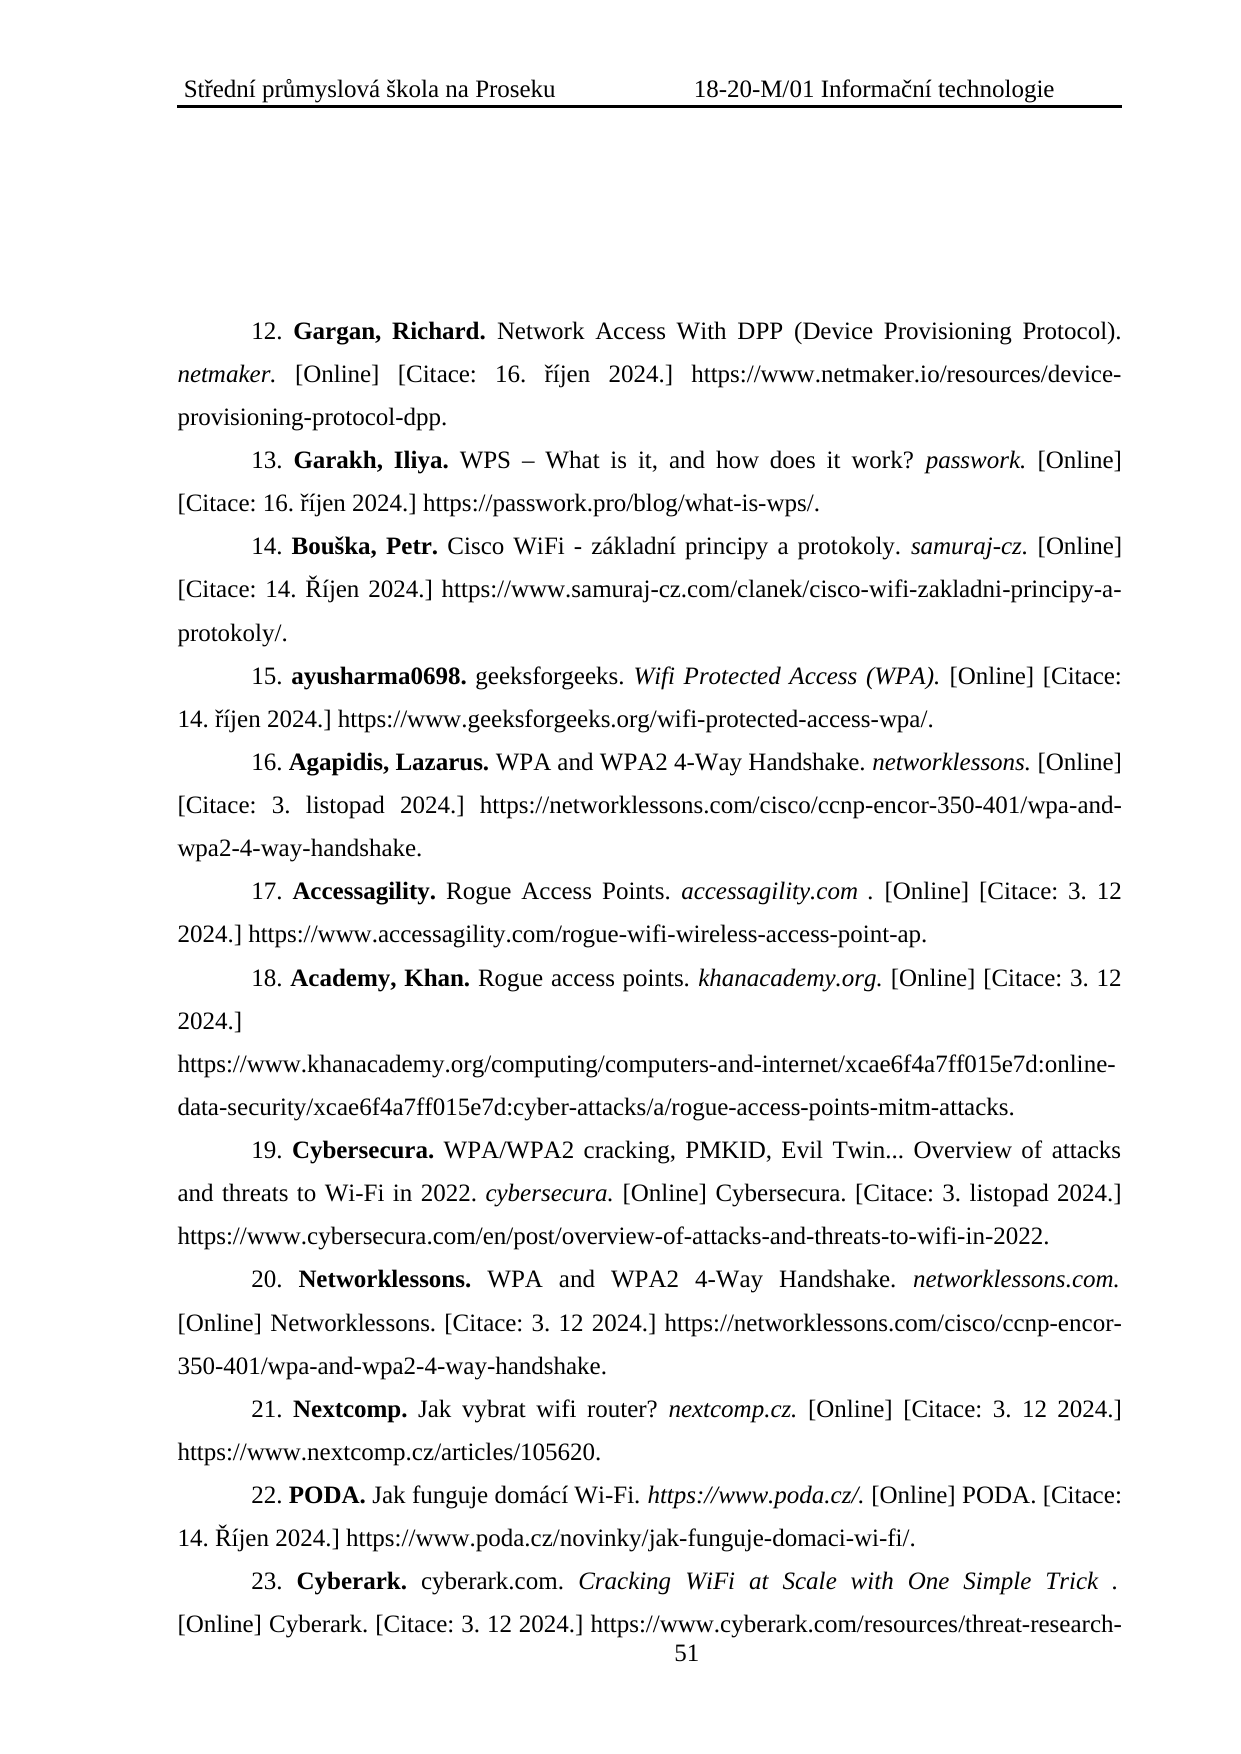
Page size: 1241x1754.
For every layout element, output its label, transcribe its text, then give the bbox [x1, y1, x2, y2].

text 21. Nextcomp. Jak vybrat wifi router? nextcomp.cz. [Online] [Citace: 3. 12 2024.] https://www.nextcomp.cz/articles/105620. [177, 1394, 1122, 1466]
text 20. Networklessons. WPA and WPA2 4-Way Handshake. networklessons.com. [Online] Networklessons. [Citace: 3. 12 2024.] https://networklessons.com/cisco/ccnp-encor-350-401/wpa-and-wpa2-4-way-handshake. [177, 1264, 1122, 1379]
text 17. Accessagility. Rogue Access Points. accessagility.com . [Online] [Citace: 3. 12 2024.] https://www.accessagility.com/rogue-wifi-wireless-access-point-ap. [177, 876, 1122, 948]
text 19. Cybersecura. WPA/WPA2 cracking, PMKID, Evil Twin... Overview of attacks and threats to Wi-Fi in 2022. cybersecura. [Online] Cybersecura. [Citace: 3. listopad 2024.] https://www.cybersecura.com/en/post/overview-of-attacks-and-threats-to-wifi-in-2022. [177, 1135, 1122, 1250]
text 16. Agapidis, Lazarus. WPA and WPA2 4-Way Handshake. networklessons. [Online] [Citace: 3. listopad 2024.] https://networklessons.com/cisco/ccnp-encor-350-401/wpa-and-wpa2-4-way-handshake. [177, 747, 1122, 862]
text 14. Bouška, Petr. Cisco WiFi - základní principy a protokoly. samuraj-cz. [Online] [Citace: 14. Říjen 2024.] https://www.samuraj-cz.com/clanek/cisco-wifi-zakladni-principy-a-protokoly/. [177, 531, 1122, 646]
text 18. Academy, Khan. Rogue access points. khanacademy.org. [Online] [Citace: 3. 12 2024.] https://www.khanacademy.org/computing/computers-and-internet/xcae6f4a7ff015e7d:online-data-security/xcae6f4a7ff015e7d:cyber-attacks/a/rogue-access-points-mitm-attacks. [177, 963, 1122, 1121]
text 13. Garakh, Iliya. WPS – What is it, and how does it work? passwork. [Online] [Citace: 16. říjen 2024.] https://passwork.pro/blog/what-is-wps/. [177, 445, 1122, 517]
text 15. ayusharma0698. geeksforgeeks. Wifi Protected Access (WPA). [Online] [Citace: 14. říjen 2024.] https://www.geeksforgeeks.org/wifi-protected-access-wpa/. [177, 661, 1122, 733]
text 12. Gargan, Richard. Network Access With DPP (Device Provisioning Protocol). netmaker. [Online] [Citace: 16. říjen 2024.] https://www.netmaker.io/resources/device-provisioning-protocol-dpp. [177, 316, 1122, 431]
text 22. PODA. Jak funguje domácí Wi-Fi. https://www.poda.cz/. [Online] PODA. [Citace: 14. Říjen 2024.] https://www.poda.cz/novinky/jak-funguje-domaci-wi-fi/. [177, 1480, 1122, 1552]
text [177, 1566, 1122, 1638]
